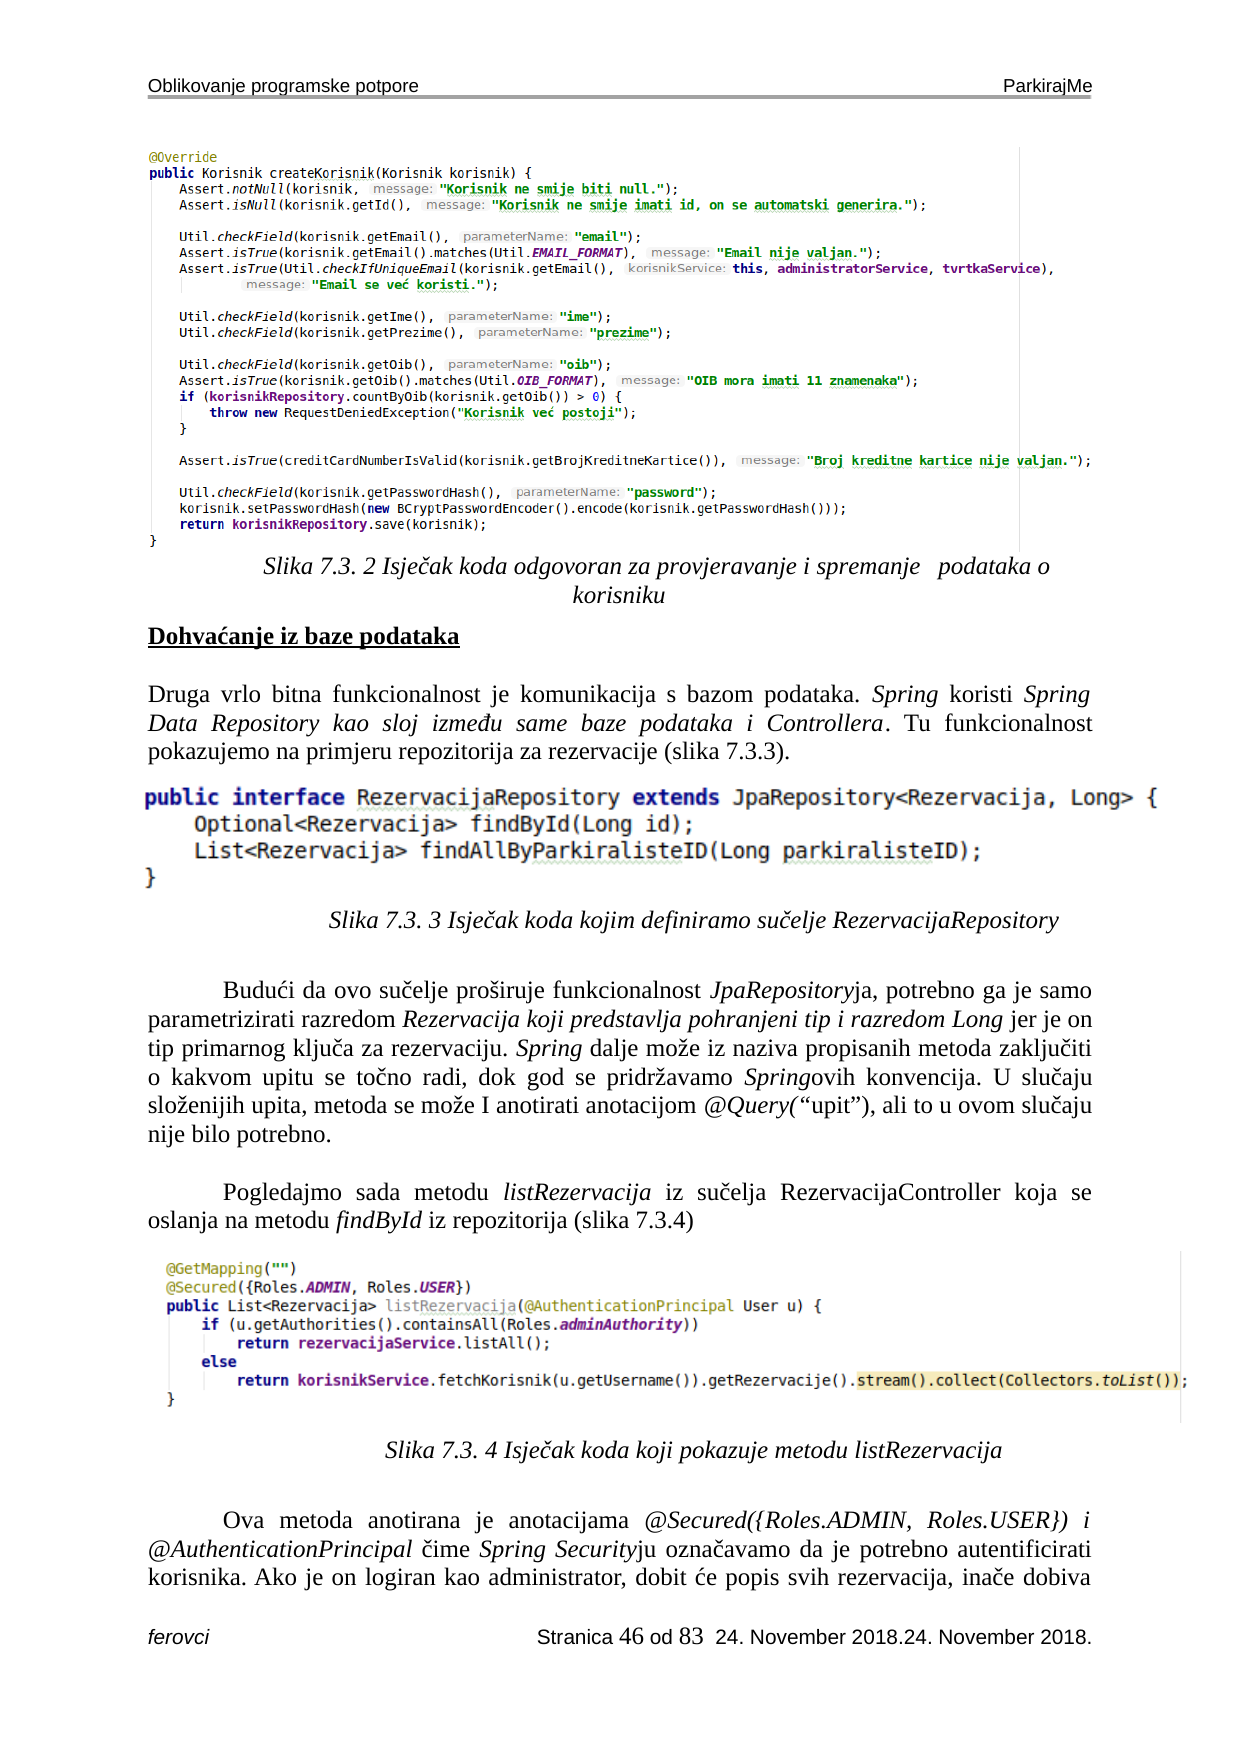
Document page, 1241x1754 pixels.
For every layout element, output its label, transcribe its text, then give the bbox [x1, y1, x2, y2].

text Budući da ovo sučelje proširuje funkcionalnost JpaRepositoryja, potrebno ga je samo parametrizirati razredom Rezervacija koji predstavlja pohranjeni tip i razredom Long jer je on tip primarnog ključa za rezervaciju. Spring dalje može iz naziva propisanih metoda zaključiti o kakvom upitu se točno radi, dok god se pridržavamo Springovih konvencija. U slučaju složenijih upita, metoda se može I anotirati anotacijom @Query(“upit”), ali to u ovom slučaju nije bilo potrebno. [148, 976, 1093, 1148]
picture [147, 95, 1092, 99]
text Pogledajmo sada metodu listRezervacija iz sučelja RezervacijaController koja se oslanja na metodu findById iz repozitorija (slika 7.3.4) [148, 1177, 1093, 1234]
picture [150, 1251, 1190, 1423]
text Druga vrlo bitna funkcionalnost je komunikacija s bazom podataka. Spring koristi Spring Data Repository kao sloj između same baze podataka i Controllera. Tu funkcionalnost pokazujemo na primjeru repozitorija za rezervacije (slika 7.3.3). [148, 679, 1093, 765]
text Slika 7.3. Isječak koda kojim definiramo sučelje RezervacijaRepository [148, 893, 1093, 934]
text Slika 7.3. Isječak koda odgovoran za provjeravanje i spremanje podataka o korisniku [148, 552, 1093, 609]
text Dohvaćanje iz baze podataka [148, 621, 1093, 650]
picture [147, 147, 1093, 552]
picture [138, 777, 1177, 893]
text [148, 1505, 1093, 1591]
